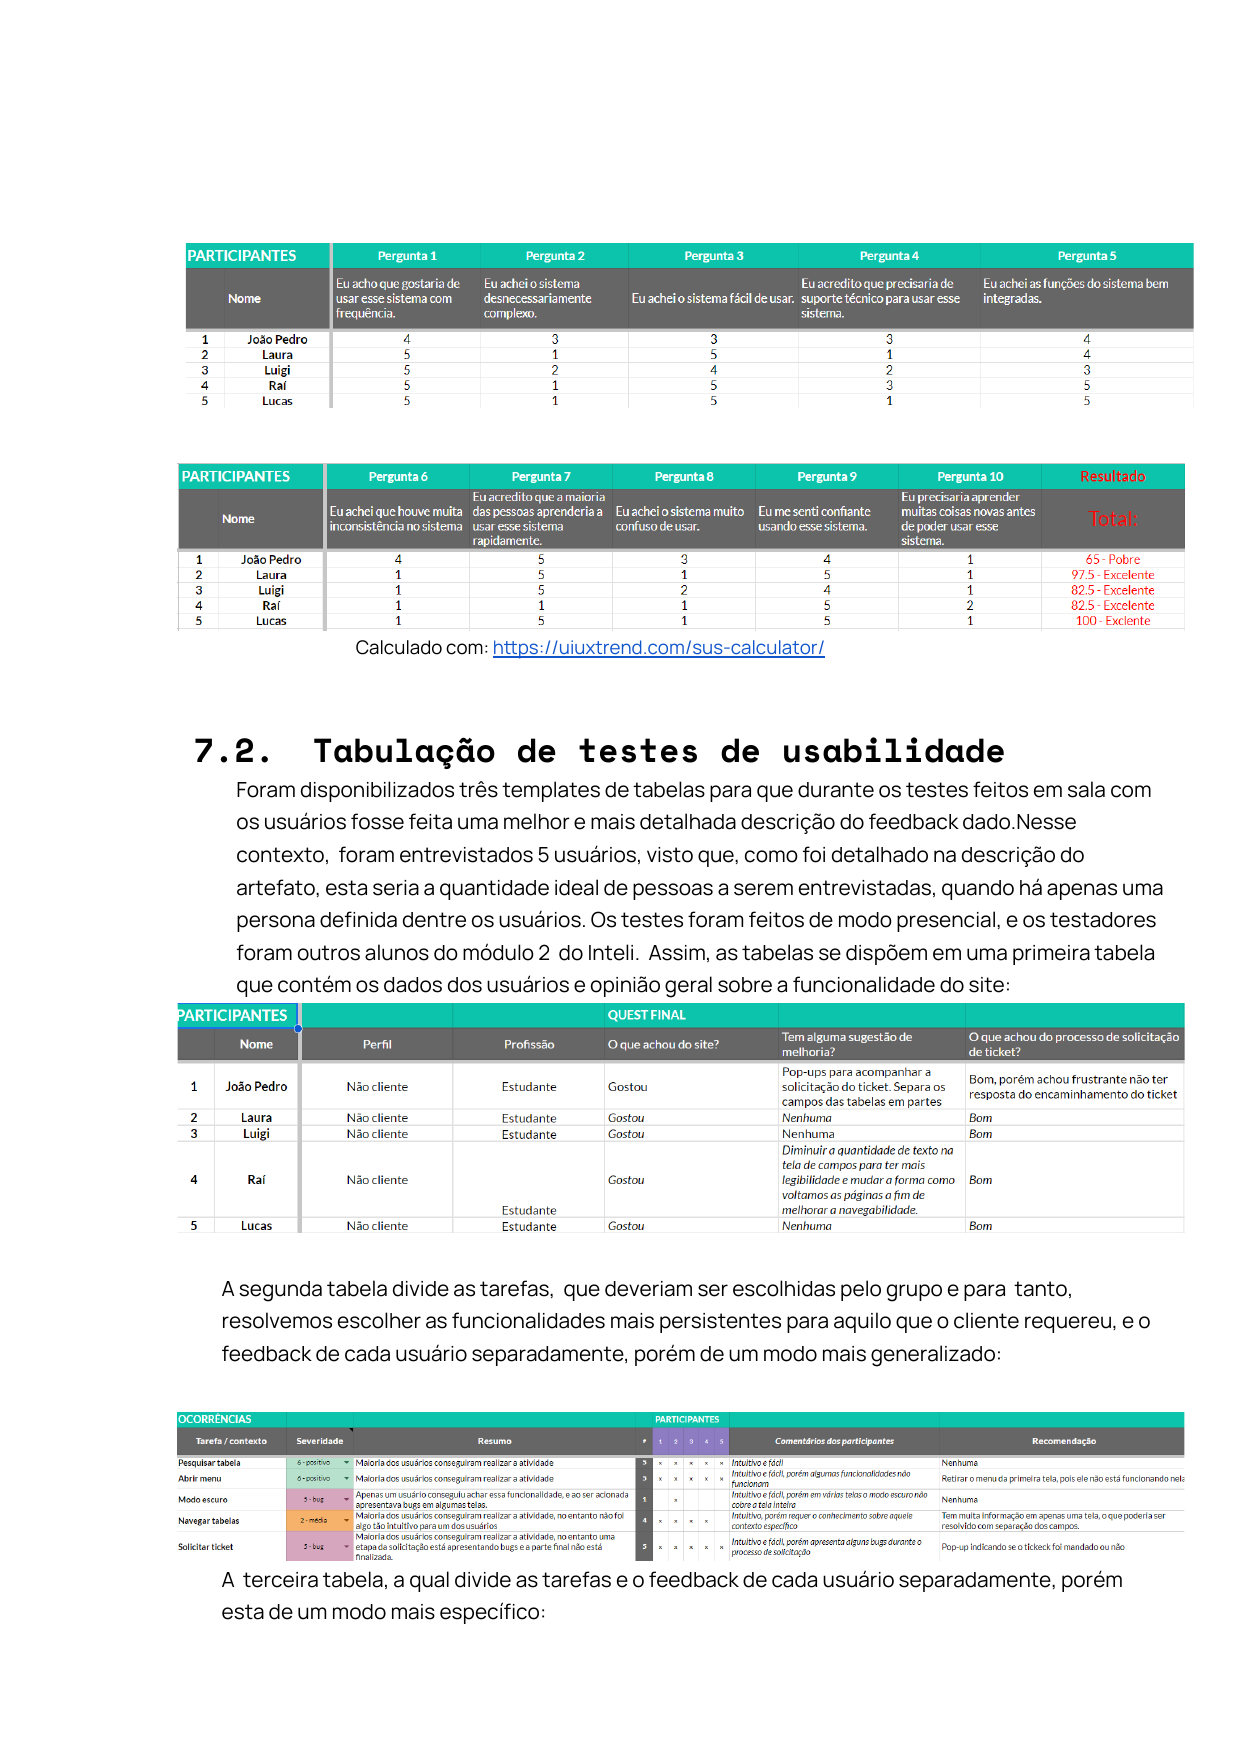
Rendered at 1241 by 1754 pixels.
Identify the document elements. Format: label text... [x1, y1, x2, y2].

picture [177, 1003, 1185, 1233]
subtitle Tabulação de testes de usabilidade [275, 726, 1170, 775]
subtitle A segunda tabela divide as tarefas, que deveriam ser escolhidas pelo grupo e para tanto, resolvemos escolher as funcionalidades mais persistentes para aquilo que o cliente requereu, e o feedback de cada usuário separadamente, porém de um modo mais generalizado: [221, 1274, 1170, 1368]
picture [177, 463, 1185, 631]
picture [177, 1412, 1185, 1561]
text Foram disponibilizados três templates de tabelas para que durante os testes feitos em sala com os usuários fosse feita uma melhor e mais detalhada descrição do feedback dado.Nesse contexto, foram entrevistados 5 usuários, visto que, como foi detalhado na descrição do artefato, esta seria a quantidade ideal de pessoas a serem entrevistadas, quando há apenas uma persona definida dentre os usuários. Os testes foram feitos de modo presencial, e os testadores foram outros alunos do módulo 2 do Inteli. Assim, as tabelas se dispõem em uma primeira tabela que contém os dados dos usuários e opinião geral sobre a funcionalidade do site: [236, 775, 1170, 999]
picture [185, 243, 1194, 408]
text Calculado com: https://uiuxtrend.com/sus-calculator/ [209, 635, 1170, 660]
text A terceira tabela, a qual divide as tarefas e o feedback de cada usuário separadamente, porém esta de um modo mais específico: [221, 1565, 1170, 1626]
